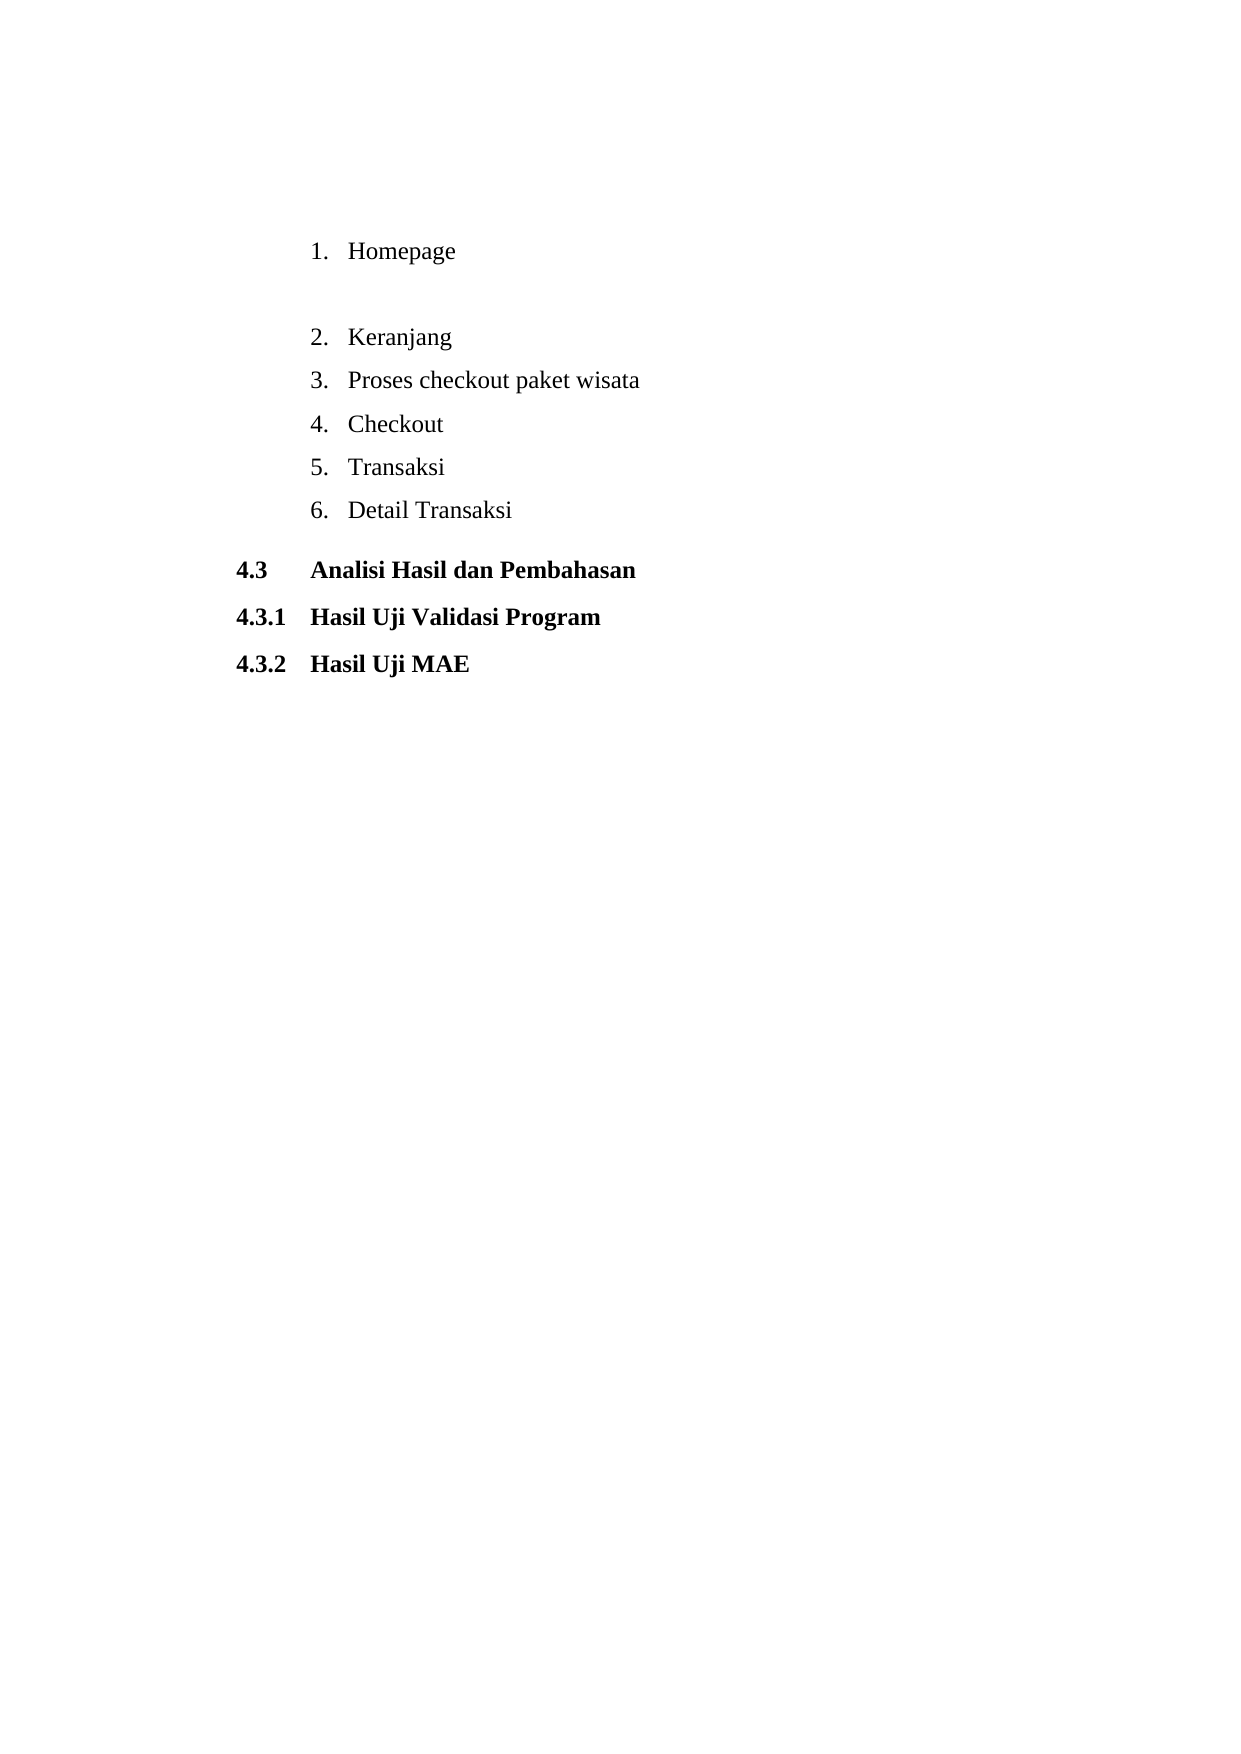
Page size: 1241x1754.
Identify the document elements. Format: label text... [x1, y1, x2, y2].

list Keranjang [310, 322, 1063, 351]
list Checkout [310, 409, 1063, 437]
list Transaksi [310, 452, 1063, 481]
subtitle Analisi Hasil dan Pembahasan [236, 555, 1063, 583]
list Detail Transaksi [310, 495, 1063, 524]
list Homepage [310, 236, 1063, 265]
subtitle Hasil Uji Validasi Program [236, 602, 1063, 631]
subtitle Hasil Uji MAE [236, 649, 1063, 678]
list Proses checkout paket wisata [310, 366, 1063, 394]
